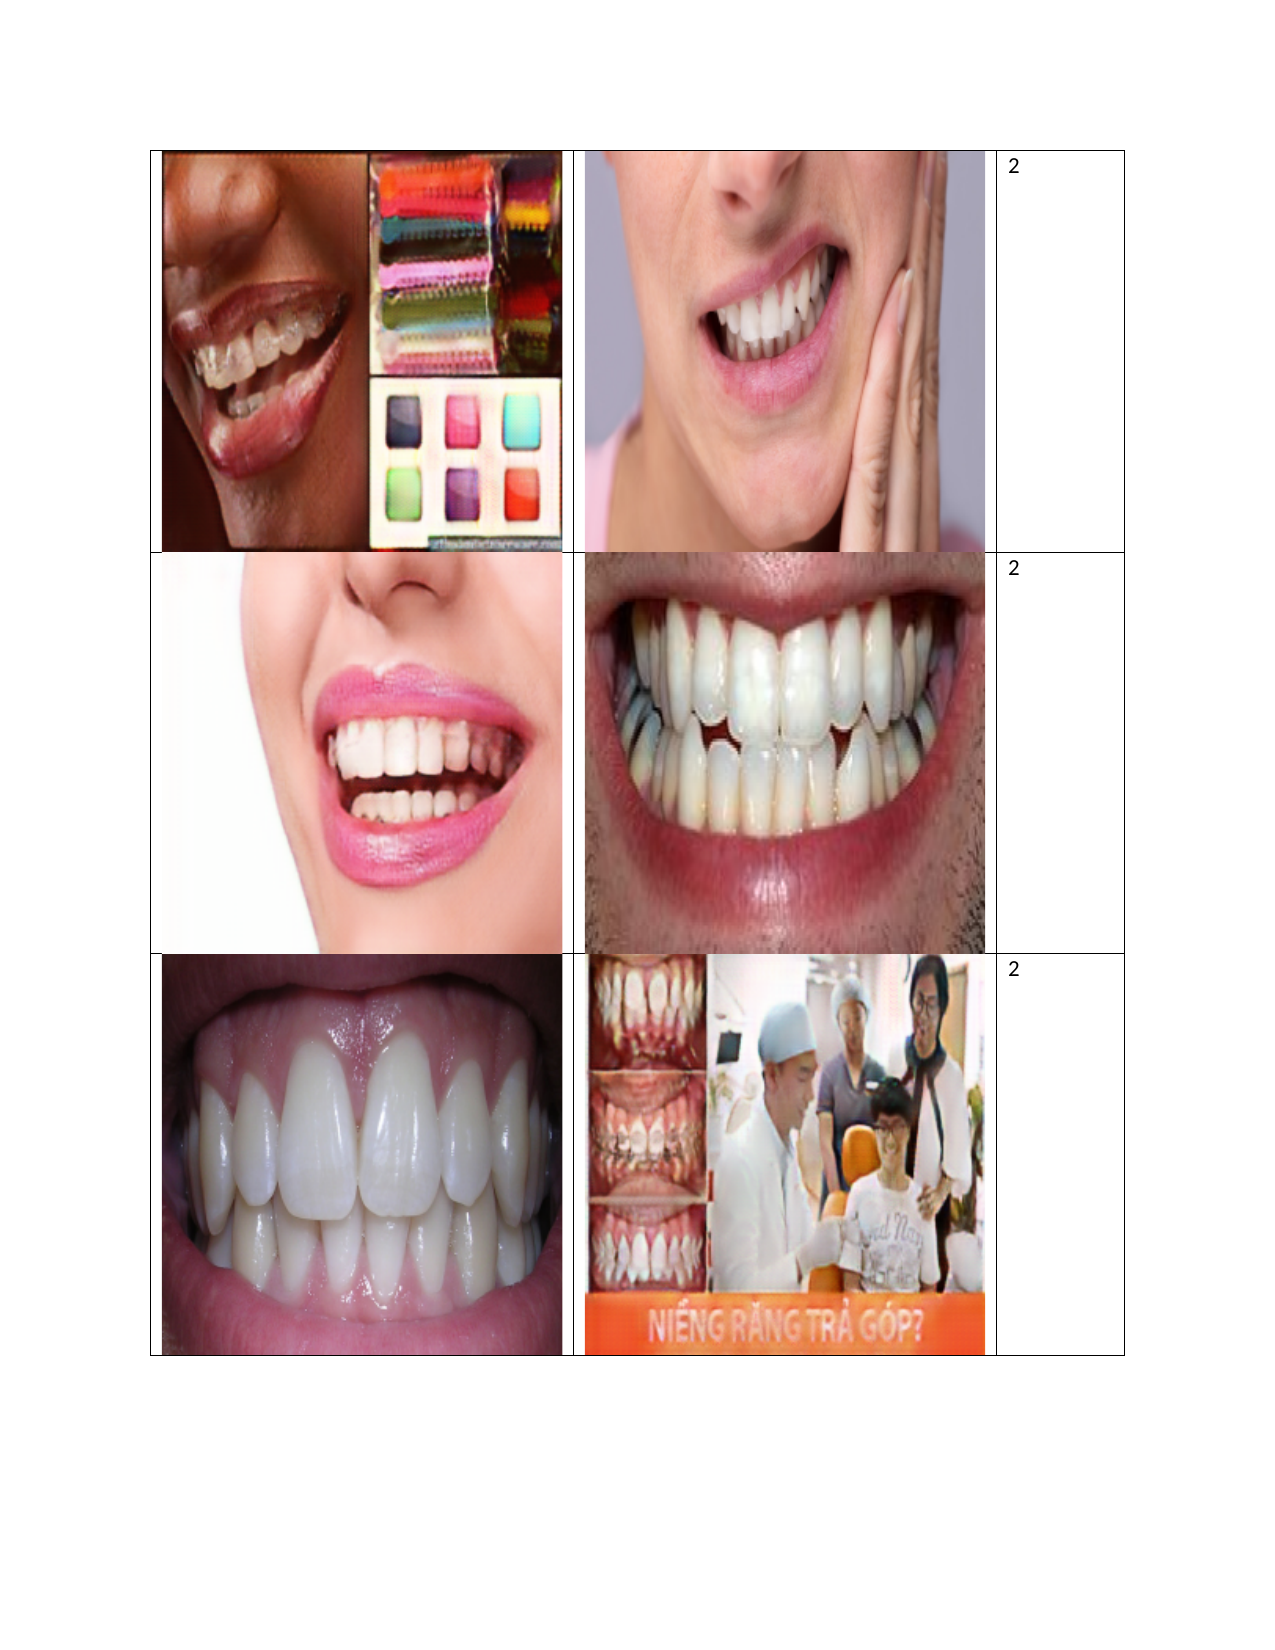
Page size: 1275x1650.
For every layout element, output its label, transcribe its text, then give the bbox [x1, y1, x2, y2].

table_cell [151, 151, 161, 552]
table_cell [574, 553, 584, 953]
table_cell [986, 151, 996, 552]
picture [584, 151, 986, 1355]
table_cell [151, 553, 161, 953]
table_cell 2 [997, 553, 1124, 953]
table_cell [986, 553, 996, 953]
table_cell [563, 151, 573, 552]
table_cell [574, 954, 584, 1355]
table_cell [563, 553, 573, 953]
table_cell [574, 151, 584, 552]
picture [161, 151, 563, 1355]
table_cell [986, 954, 996, 1355]
table_cell [563, 954, 573, 1355]
table_cell 2 [997, 954, 1124, 1355]
table_cell 2 [997, 151, 1124, 552]
table_cell [151, 954, 161, 1355]
